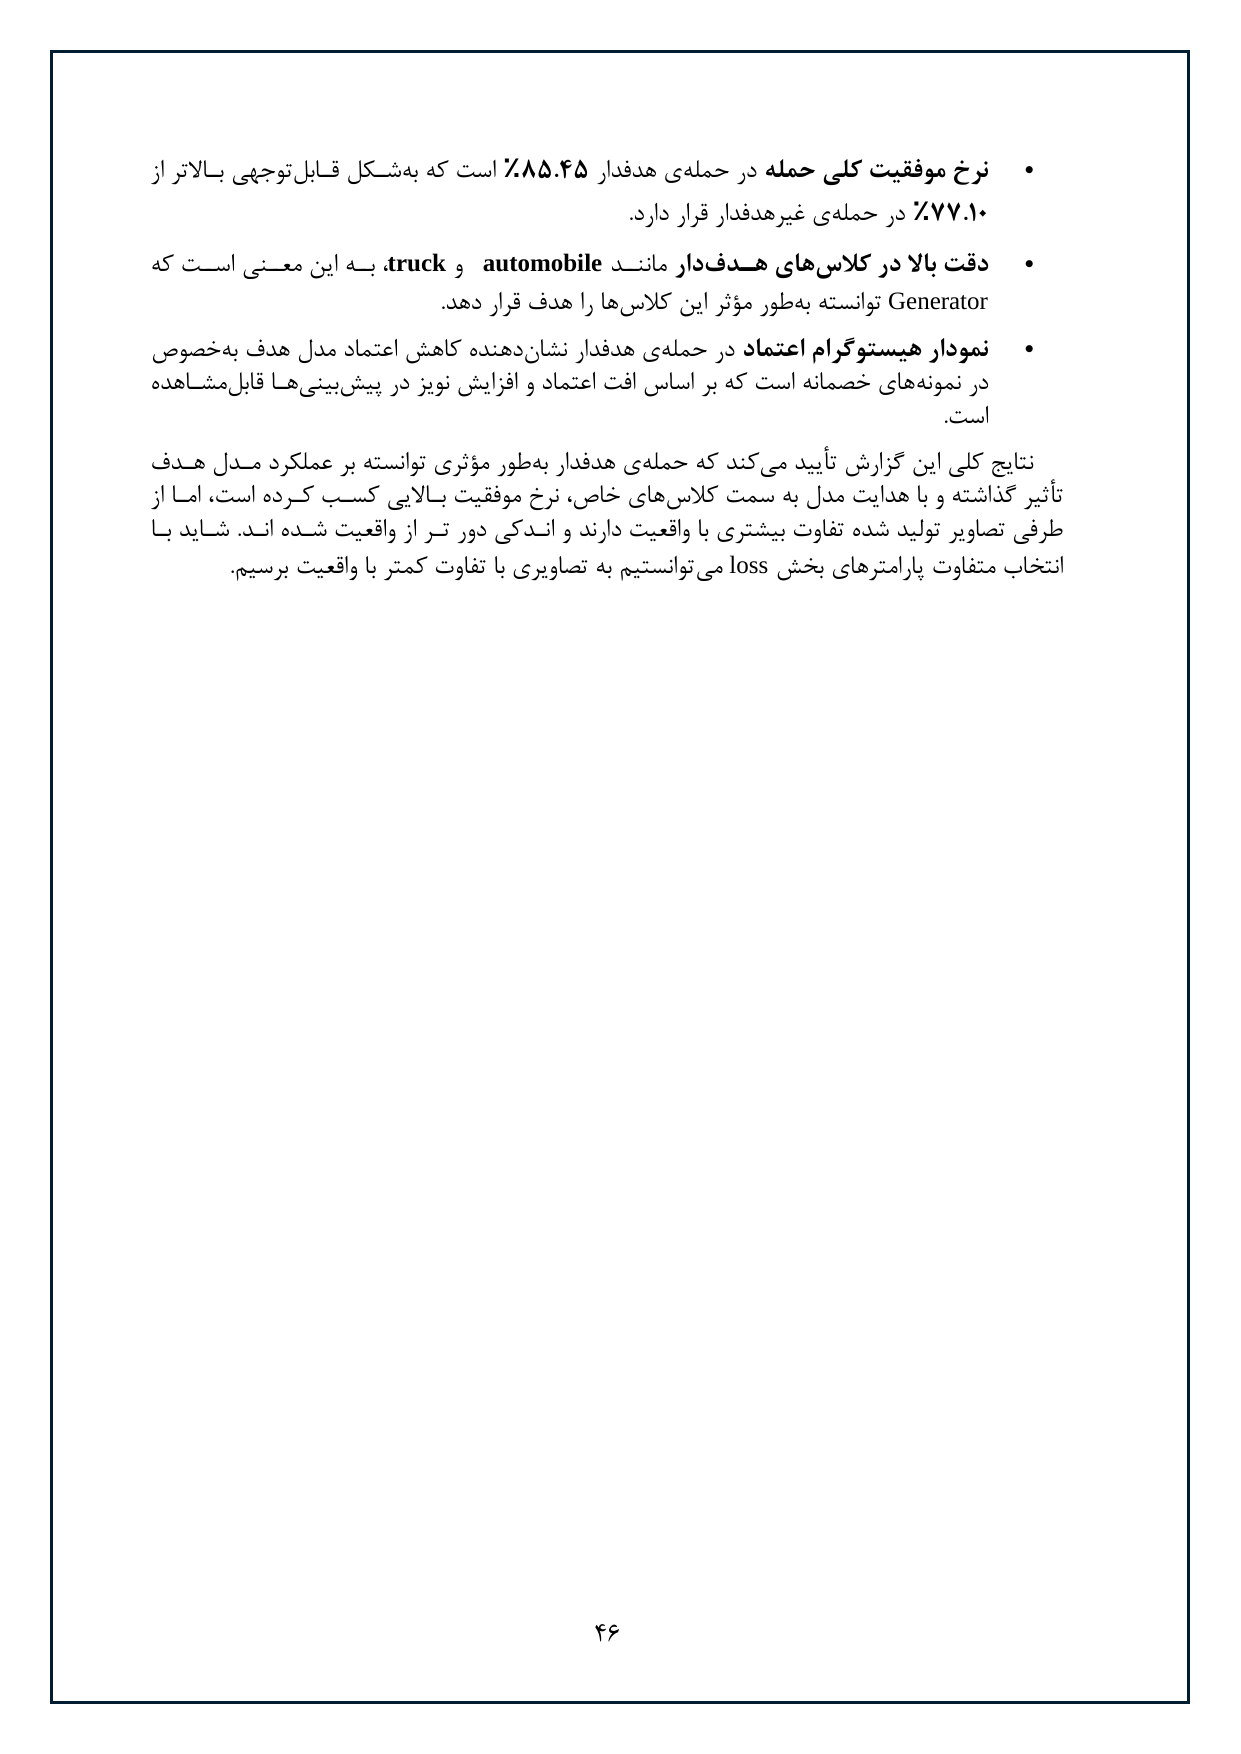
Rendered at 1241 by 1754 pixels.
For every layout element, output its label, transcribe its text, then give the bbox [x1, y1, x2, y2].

text نتایج کلی این گزارش تأیید می‌کند که حمله‌ی هدفدار به‌طور مؤثری توانسته بر عملکرد مدل هدف تأثیر گذاشته و با هدایت مدل به سمت کلاس‌های خاص، نرخ موفقیت بالایی کسب کرده است، اما از طرفی تصاویر تولید شده تفاوت بیشتری با واقعیت دارند و اندکی دور تر از واقعیت شده اند. شاید با انتخاب متفاوت پارامترهای بخش loss می‎‌توانستیم به تصاویری با تفاوت کمتر با واقعیت برسیم. [150, 450, 1063, 584]
list دقت بالا در کلاس‌های هدف‌دار مانند automobile و truck، به این معنی است که Generator توانسته به‌طور مؤثر این کلاس‌ها را هدف قرار دهد. [150, 248, 1026, 319]
list نمودار هیستوگرام اعتماد در حمله‌ی هدفدار نشان‌دهنده کاهش اعتماد مدل هدف به‌خصوص در نمونه‌های خصمانه است که بر اساس افت اعتماد و افزایش نویز در پیش‌بینی‌ها قابل‌مشاهده است. [150, 337, 1026, 433]
list نرخ موفقیت کلی حمله در حمله‌ی هدفدار ۸۵.۴۵٪ است که به‌شکل قابل‌توجهی بالاتر از ۷۷.۱۰٪ در حمله‌ی غیرهدفدار قرار دارد. [150, 150, 1026, 230]
